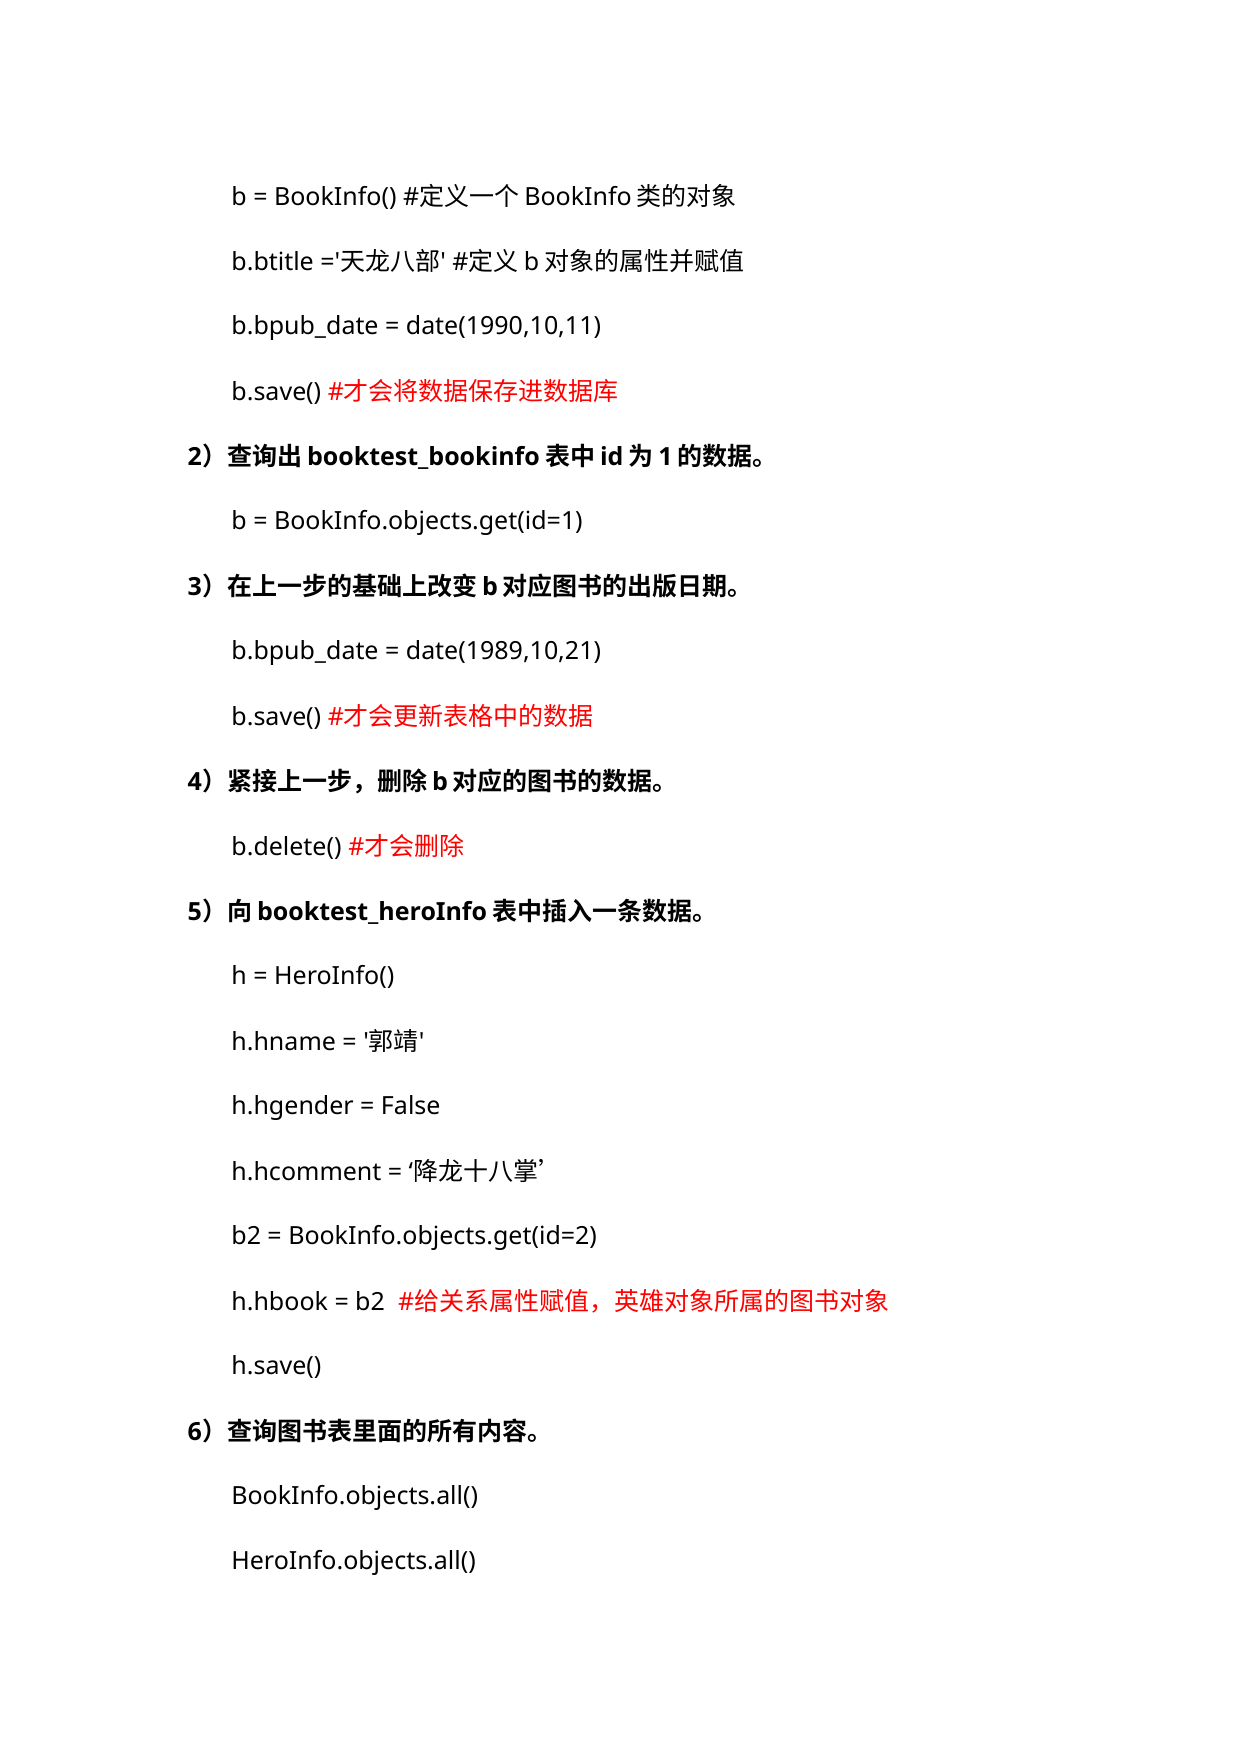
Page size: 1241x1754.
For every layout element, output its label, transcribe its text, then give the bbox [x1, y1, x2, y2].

text b.delete() #才会删除 [187, 812, 1053, 877]
text 4）紧接上一步，删除b对应的图书的数据。 [187, 747, 1053, 812]
text BookInfo.objects.all() [187, 1462, 1053, 1527]
text HeroInfo.objects.all() [187, 1527, 1053, 1592]
text b.bpub_date = date(1989,10,21) [187, 617, 1053, 682]
text 6）查询图书表里面的所有内容。 [187, 1397, 1053, 1462]
text 5）向booktest_heroInfo表中插入一条数据。 [187, 877, 1053, 942]
text h.hcomment = ‘降龙十八掌’ [187, 1137, 1053, 1202]
text 3）在上一步的基础上改变b对应图书的出版日期。 [187, 552, 1053, 617]
text b.bpub_date = date(1990,10,11) [187, 292, 1053, 357]
text b = BookInfo.objects.get(id=1) [187, 487, 1053, 552]
text h = HeroInfo() [187, 942, 1053, 1007]
text b.save() #才会更新表格中的数据 [187, 682, 1053, 747]
text b.save() #才会将数据保存进数据库 [187, 357, 1053, 422]
text b2 = BookInfo.objects.get(id=2) [187, 1202, 1053, 1267]
text h.hbook = b2 #给关系属性赋值，英雄对象所属的图书对象 [187, 1267, 1053, 1332]
text h.save() [187, 1332, 1053, 1397]
text b.btitle ='天龙八部' #定义b对象的属性并赋值 [187, 227, 1053, 292]
text b = BookInfo() #定义一个BookInfo类的对象 [187, 162, 1053, 227]
text h.hname = '郭靖' h.hgender = False [187, 1007, 1053, 1137]
text 2）查询出booktest_bookinfo表中id为1的数据。 [187, 422, 1053, 487]
